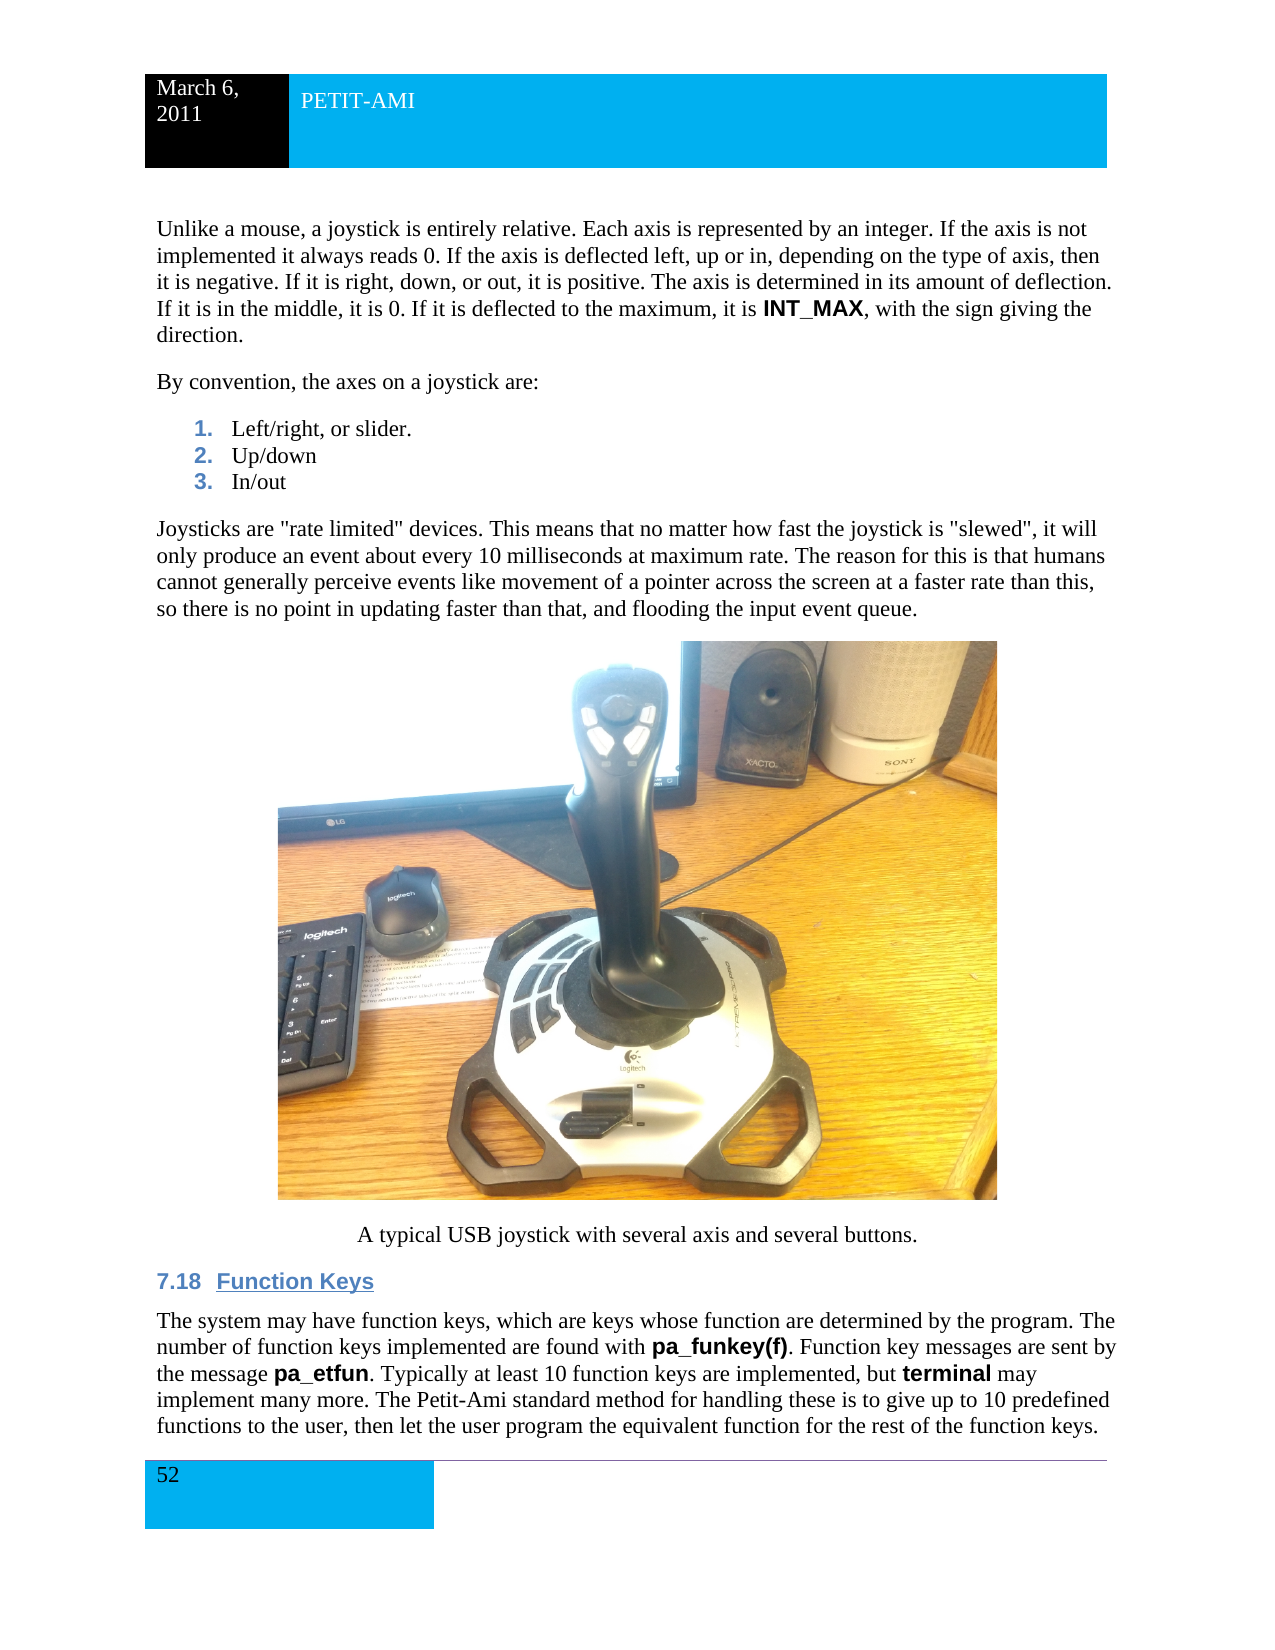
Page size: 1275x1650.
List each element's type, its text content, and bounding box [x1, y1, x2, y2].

picture [277, 641, 998, 1200]
text By convention, the axes on a joystick are: [156, 368, 1118, 394]
text The system may have function keys, which are keys whose function are determined by the program. The number of function keys implemented are found with pa_funkey(f). Function key messages are sent by the message pa_etfun. Typically at least 10 function keys are implemented, but terminal may implement many more. The Petit-Ami standard method for handling these is to give up to 10 predefined functions to the user, then let the user program the equivalent function for the rest of the function keys. [156, 1307, 1118, 1439]
text Unlike a mouse, a joystick is entirely relative. Each axis is represented by an integer. If the axis is not implemented it always reads 0. If the axis is deflected left, up or in, depending on the type of axis, then it is negative. If it is right, down, or out, it is positive. The axis is determined in its amount of deflection. If it is in the middle, it is 0. If it is deflected to the maximum, it is INT_MAX, with the sign giving the direction. [156, 215, 1118, 347]
list In/out [194, 468, 1118, 495]
text Joysticks are "rate limited" devices. This means that no matter how fast the joystick is "slewed", it will only produce an event about every 10 milliseconds at maximum rate. The reason for this is that humans cannot generally perceive events like movement of a pointer across the screen at a faster rate than this, so there is no point in updating faster than that, and flooding the input event queue. [156, 516, 1118, 621]
list Left/right, or slider. [194, 415, 1118, 442]
subtitle Function Keys [156, 1268, 1118, 1294]
list Up/down [194, 442, 1118, 468]
text A typical USB joystick with several axis and several buttons. [156, 1221, 1118, 1247]
